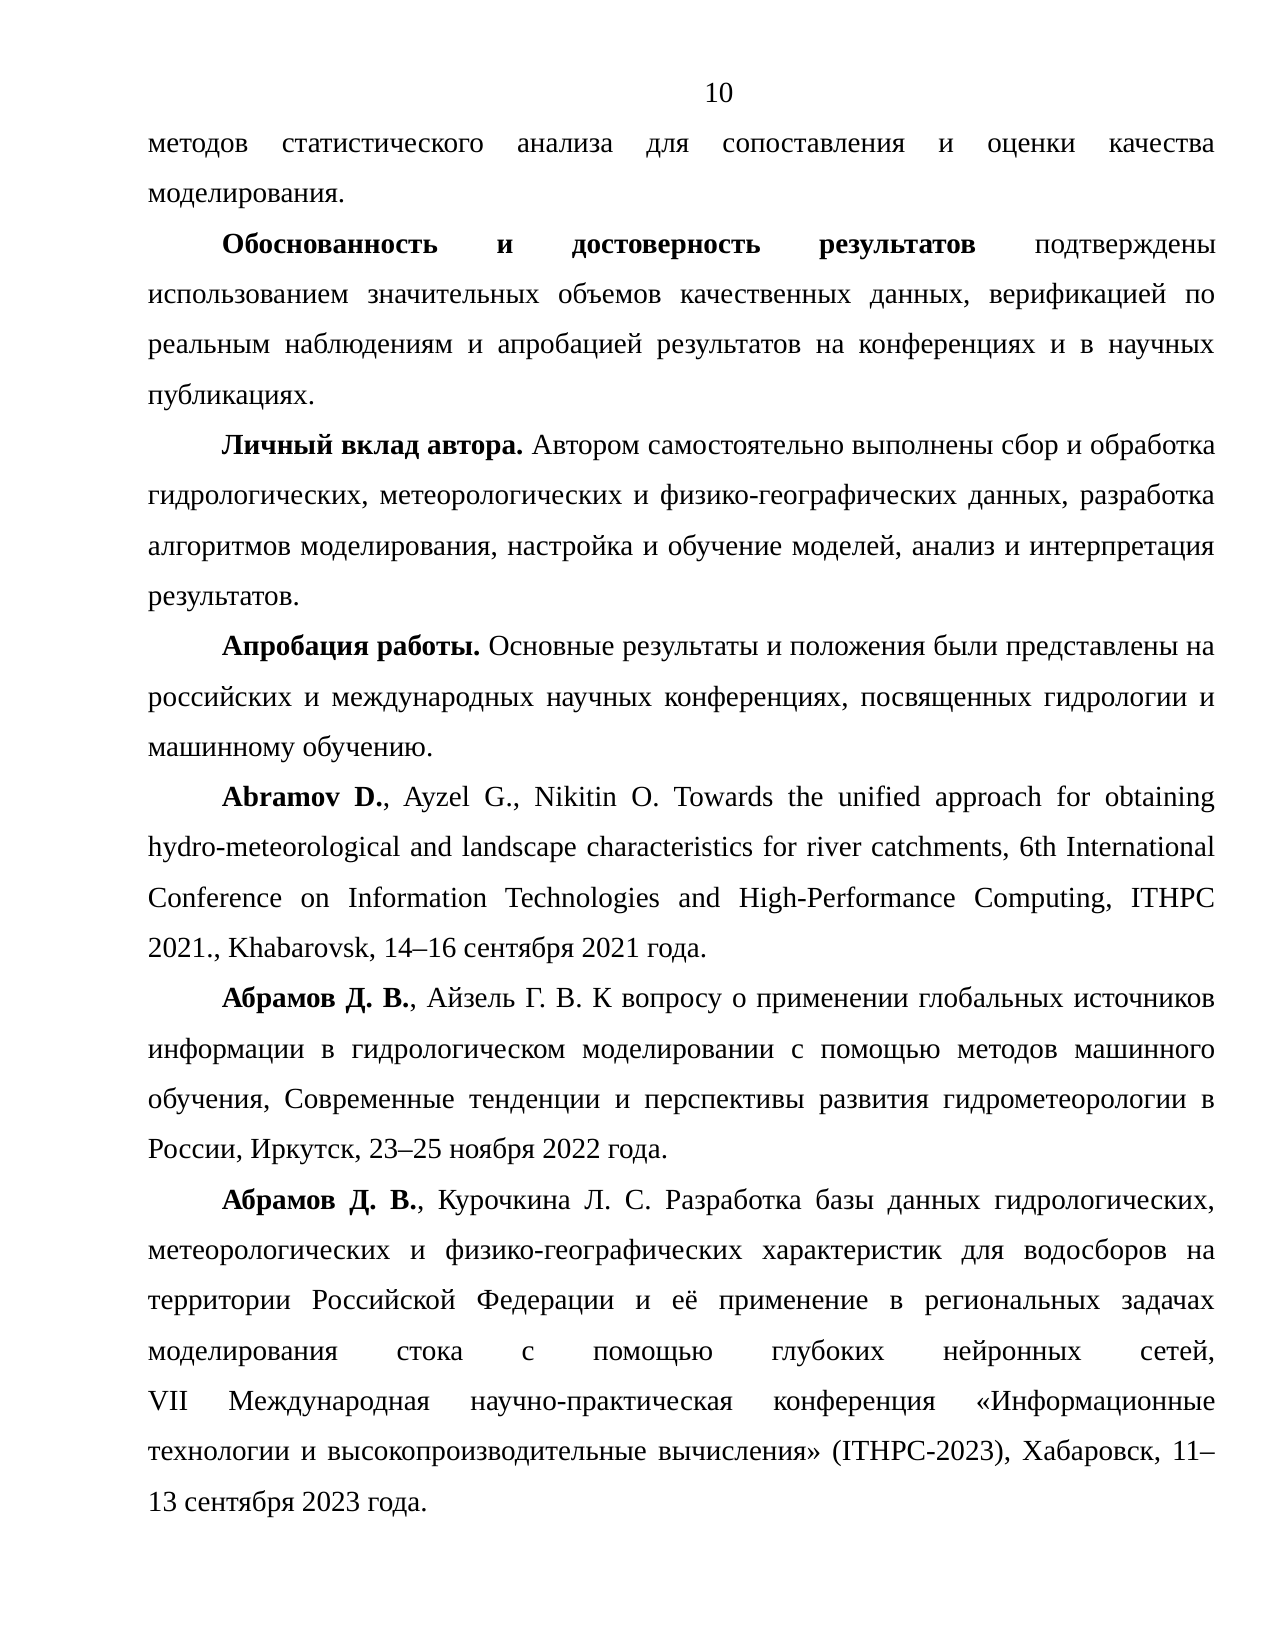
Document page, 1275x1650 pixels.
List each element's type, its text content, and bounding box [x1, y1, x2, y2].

text Abramov D., Ayzel G., Nikitin O. Towards the unified approach for obtaining hydro-meteorological and landscape characteristics for river catchments, 6th International Conference on Information Technologies and High-Performance Computing, ITHPC 2021., Khabarovsk, 14–16 сентября 2021 года. [148, 779, 1216, 964]
text Абрамов Д. В., Айзель Г. В. К вопросу о применении глобальных источников информации в гидрологическом моделировании с помощью методов машинного обучения, Современные тенденции и перспективы развития гидрометеорологии в России, Иркутск, 23–25 ноября 2022 года. [148, 981, 1216, 1165]
text Апробация работы. Основные результаты и положения были представлены на российских и международных научных конференциях, посвященных гидрологии и машинному обучению. [148, 628, 1216, 762]
text Личный вклад автора. Автором самостоятельно выполнены сбор и обработка гидрологических, метеорологических и физико-географических данных, разработка алгоритмов моделирования, настройка и обучение моделей, анализ и интерпретация результатов. [148, 427, 1216, 612]
text Обоснованность и достоверность результатов подтверждены использованием значительных объемов качественных данных, верификацией по реальным наблюдениям и апробацией результатов на конференциях и в научных публикациях. [148, 226, 1216, 410]
text Абрамов Д. В., Курочкина Л. С. Разработка базы данных гидрологических, метеорологических и физико-географических характеристик для водосборов на территории Российской Федерации и её применение в региональных задачах моделирования стока с помощью глубоких нейронных сетей, VII Международная научно-практическая конференция «Информационные технологии и высокопроизводительные вычисления» (ITHPC-2023), Хабаровск, 11–13 сентября 2023 года. [148, 1182, 1216, 1517]
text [148, 125, 1216, 209]
